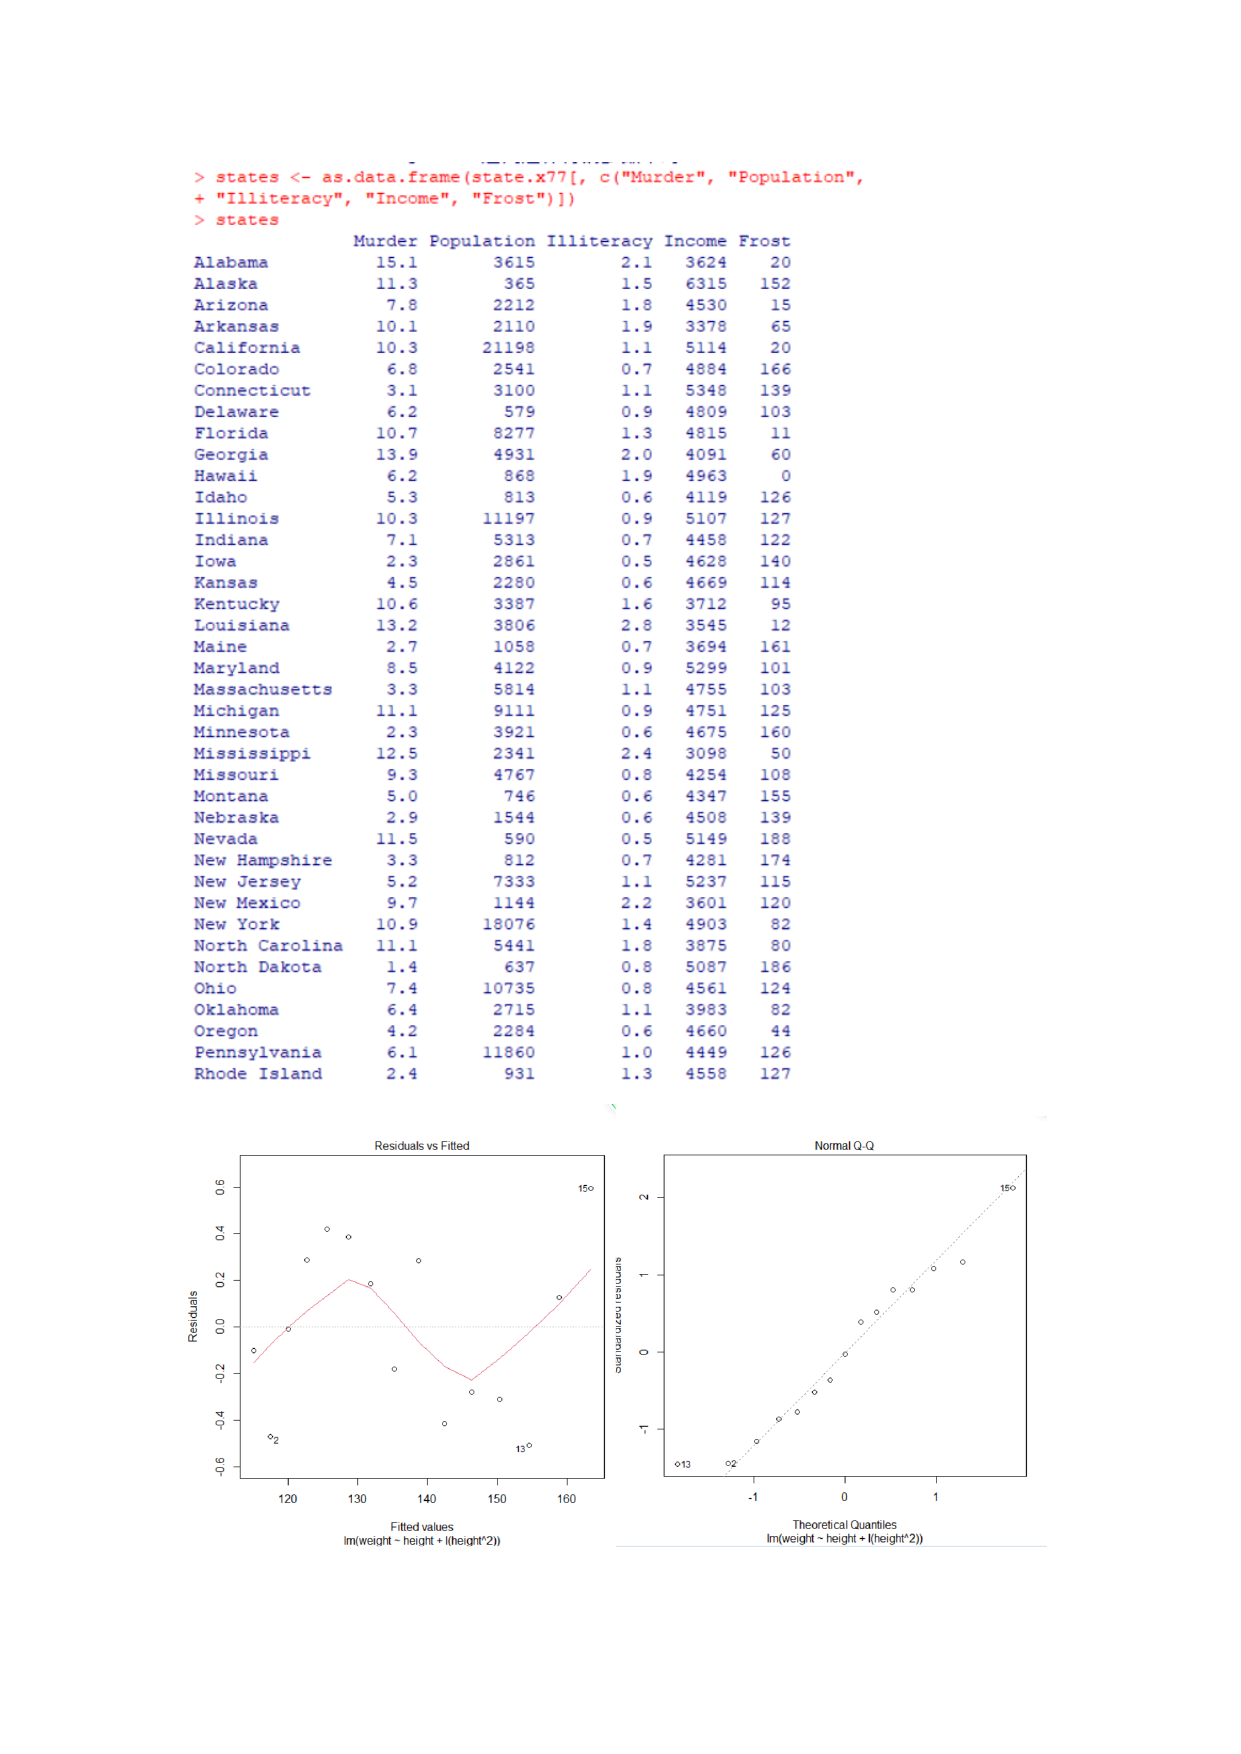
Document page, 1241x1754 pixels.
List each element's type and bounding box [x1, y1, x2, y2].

picture [187, 1104, 1047, 1547]
picture [187, 162, 1053, 1085]
